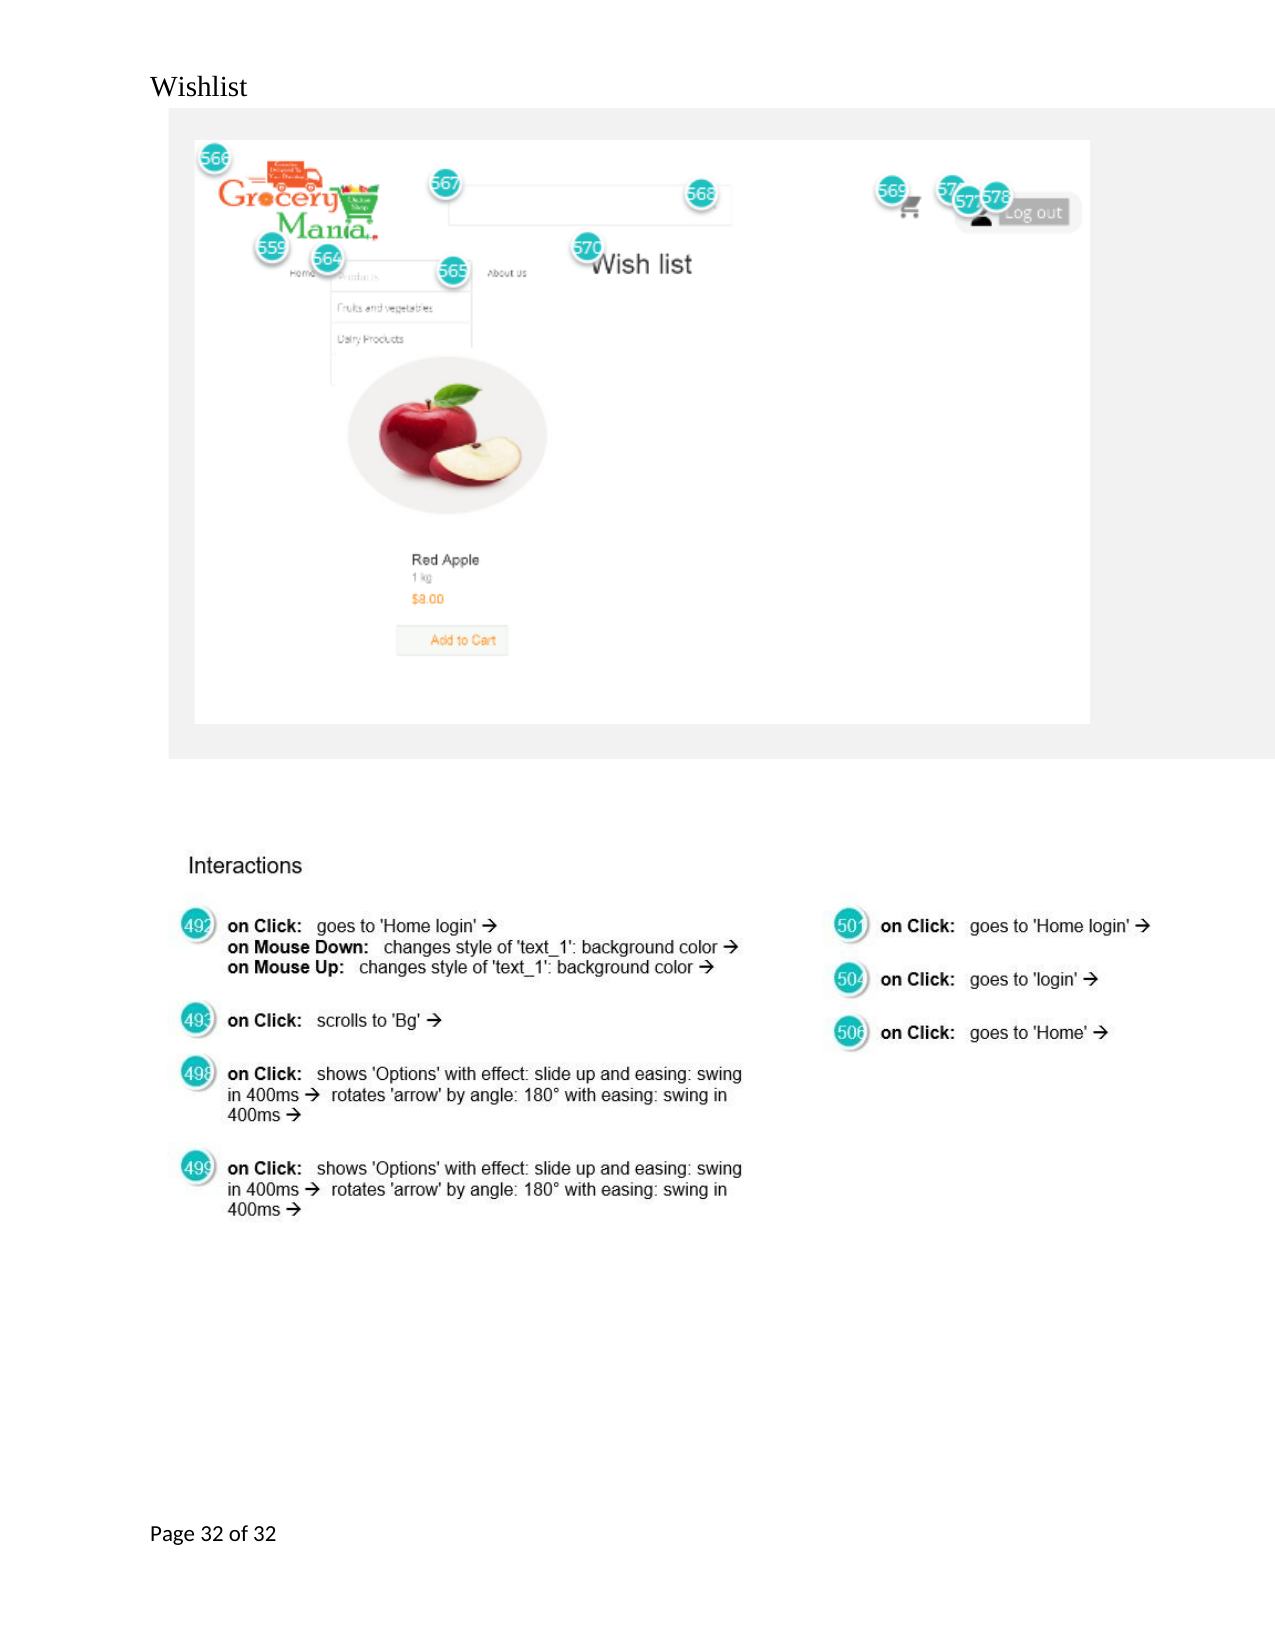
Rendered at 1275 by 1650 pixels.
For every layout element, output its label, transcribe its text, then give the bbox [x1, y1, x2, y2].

table_header [183, 123, 1092, 741]
picture [150, 840, 1275, 1268]
picture [194, 140, 1090, 724]
text Wishlist [150, 69, 1125, 102]
